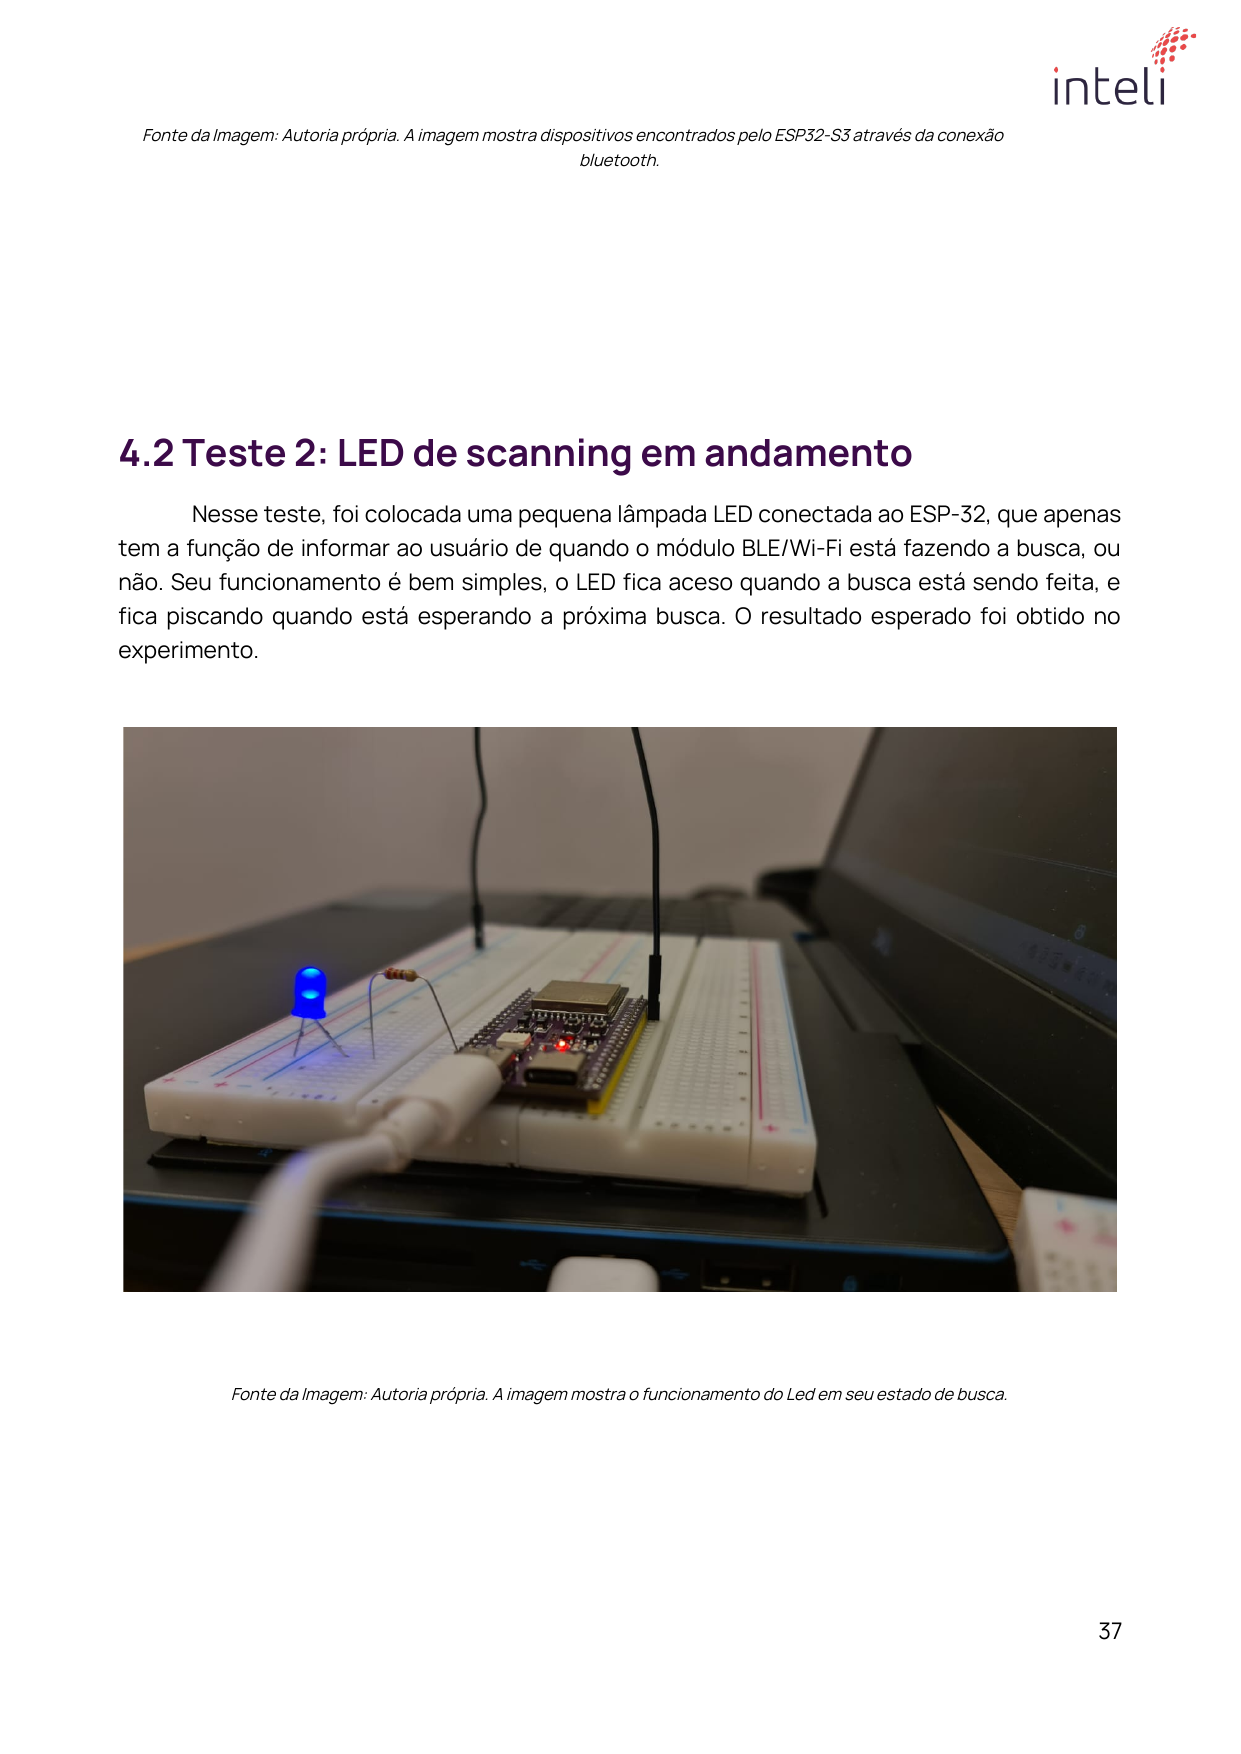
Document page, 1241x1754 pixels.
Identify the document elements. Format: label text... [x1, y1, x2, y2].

text Nesse teste, foi colocada uma pequena lâmpada LED conectada ao ESP-32, que apenas tem a função de informar ao usuário de quando o módulo BLE/Wi-Fi está fazendo a busca, ou não. Seu funcionamento é bem simples, o LED fica aceso quando a busca está sendo feita, e fica piscando quando está esperando a próxima busca. O resultado esperado foi obtido no experimento. [118, 498, 1122, 665]
picture [1054, 27, 1197, 105]
text Fonte da Imagem: Autoria própria. A imagem mostra dispositivos encontrados pelo ESP32-S3 através da conexão bluetooth. [118, 124, 1122, 171]
text Fonte da Imagem: Autoria própria. A imagem mostra o funcionamento do Led em seu estado de busca. [118, 1383, 1122, 1406]
picture [123, 727, 1117, 1292]
subtitle 4.2 Teste 2: LED de scanning em andamento [118, 426, 1122, 477]
